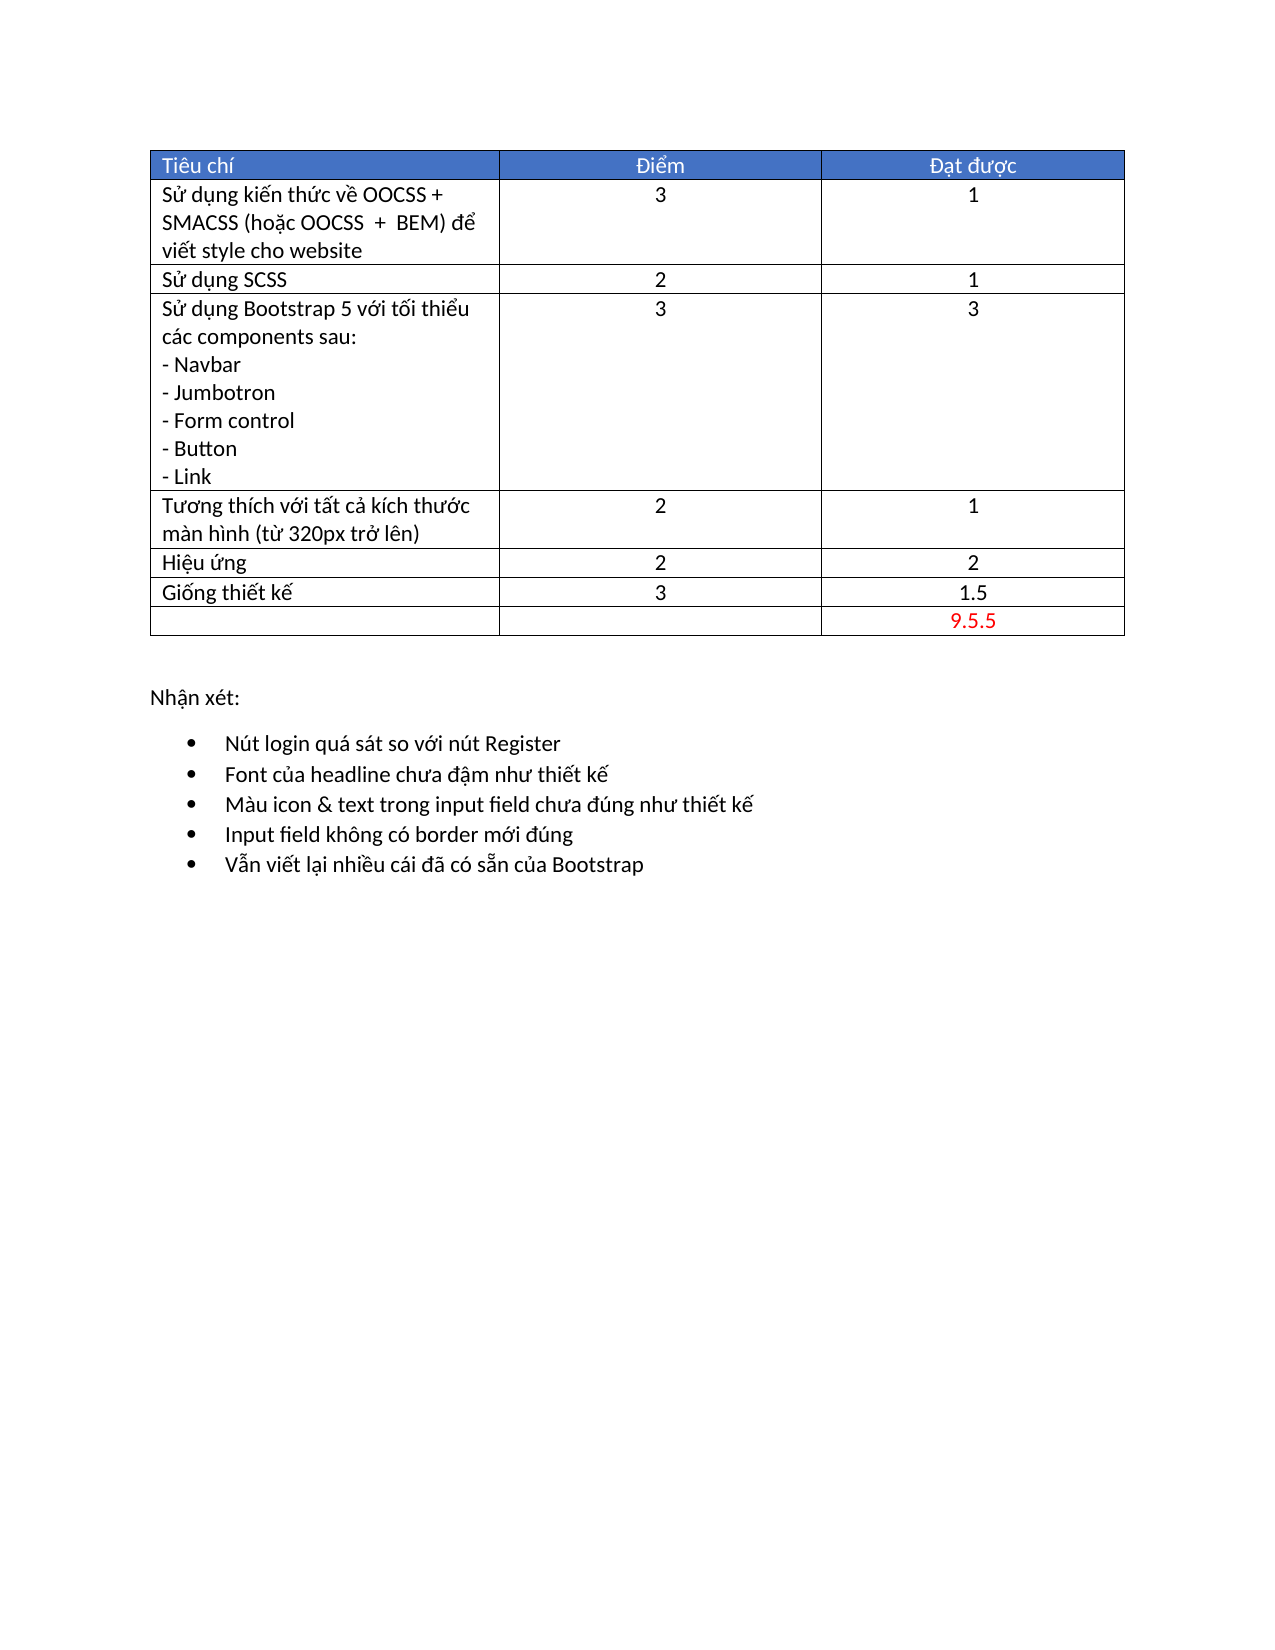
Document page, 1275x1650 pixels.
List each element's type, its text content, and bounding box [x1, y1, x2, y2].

table_cell [500, 607, 821, 635]
table_cell 2 [822, 549, 1124, 577]
list Vẫn viết lại nhiều cái đã có sẵn của Bootstrap [187, 850, 1125, 878]
table_cell Sử dụng Bootstrap 5 với tối thiểu các components sau: - Navbar - Jumbotron - Form control - Button - Link [151, 294, 499, 490]
list Font của headline chưa đậm như thiết kế [187, 760, 1125, 788]
table_cell 2 [500, 265, 821, 293]
table_cell 3 [500, 578, 821, 606]
list Màu icon & text trong input field chưa đúng như thiết kế [187, 790, 1125, 818]
list Nút login quá sát so với nút Register [187, 729, 1125, 757]
table_cell 3 [822, 294, 1124, 490]
table_cell 2 [500, 549, 821, 577]
table_cell 1 [822, 180, 1124, 264]
table_cell 1.5 [822, 578, 1124, 606]
table_cell Sử dụng kiến thức về OOCSS + SMACSS (hoặc OOCSS + BEM) để viết style cho website [151, 180, 499, 264]
table_cell [151, 607, 499, 635]
table_cell 2 [500, 491, 821, 547]
table_header Đạt được [822, 151, 1124, 179]
text Nhận xét: [150, 683, 1125, 711]
table_cell 1 [822, 265, 1124, 293]
table_cell 3 [500, 294, 821, 490]
table_header Điểm [500, 151, 821, 179]
table_cell Hiệu ứng [151, 549, 499, 577]
table_header Tiêu chí [151, 151, 499, 179]
table_cell Sử dụng SCSS [151, 265, 499, 293]
table_cell 1 [822, 491, 1124, 547]
table_cell 9.5 [822, 607, 1124, 635]
table_cell Tương thích với tất cả kích thước màn hình (từ 320px trở lên) [151, 491, 499, 547]
list Input field không có border mới đúng [187, 820, 1125, 848]
table_cell 3 [500, 180, 821, 264]
table_cell Giống thiết kế [151, 578, 499, 606]
